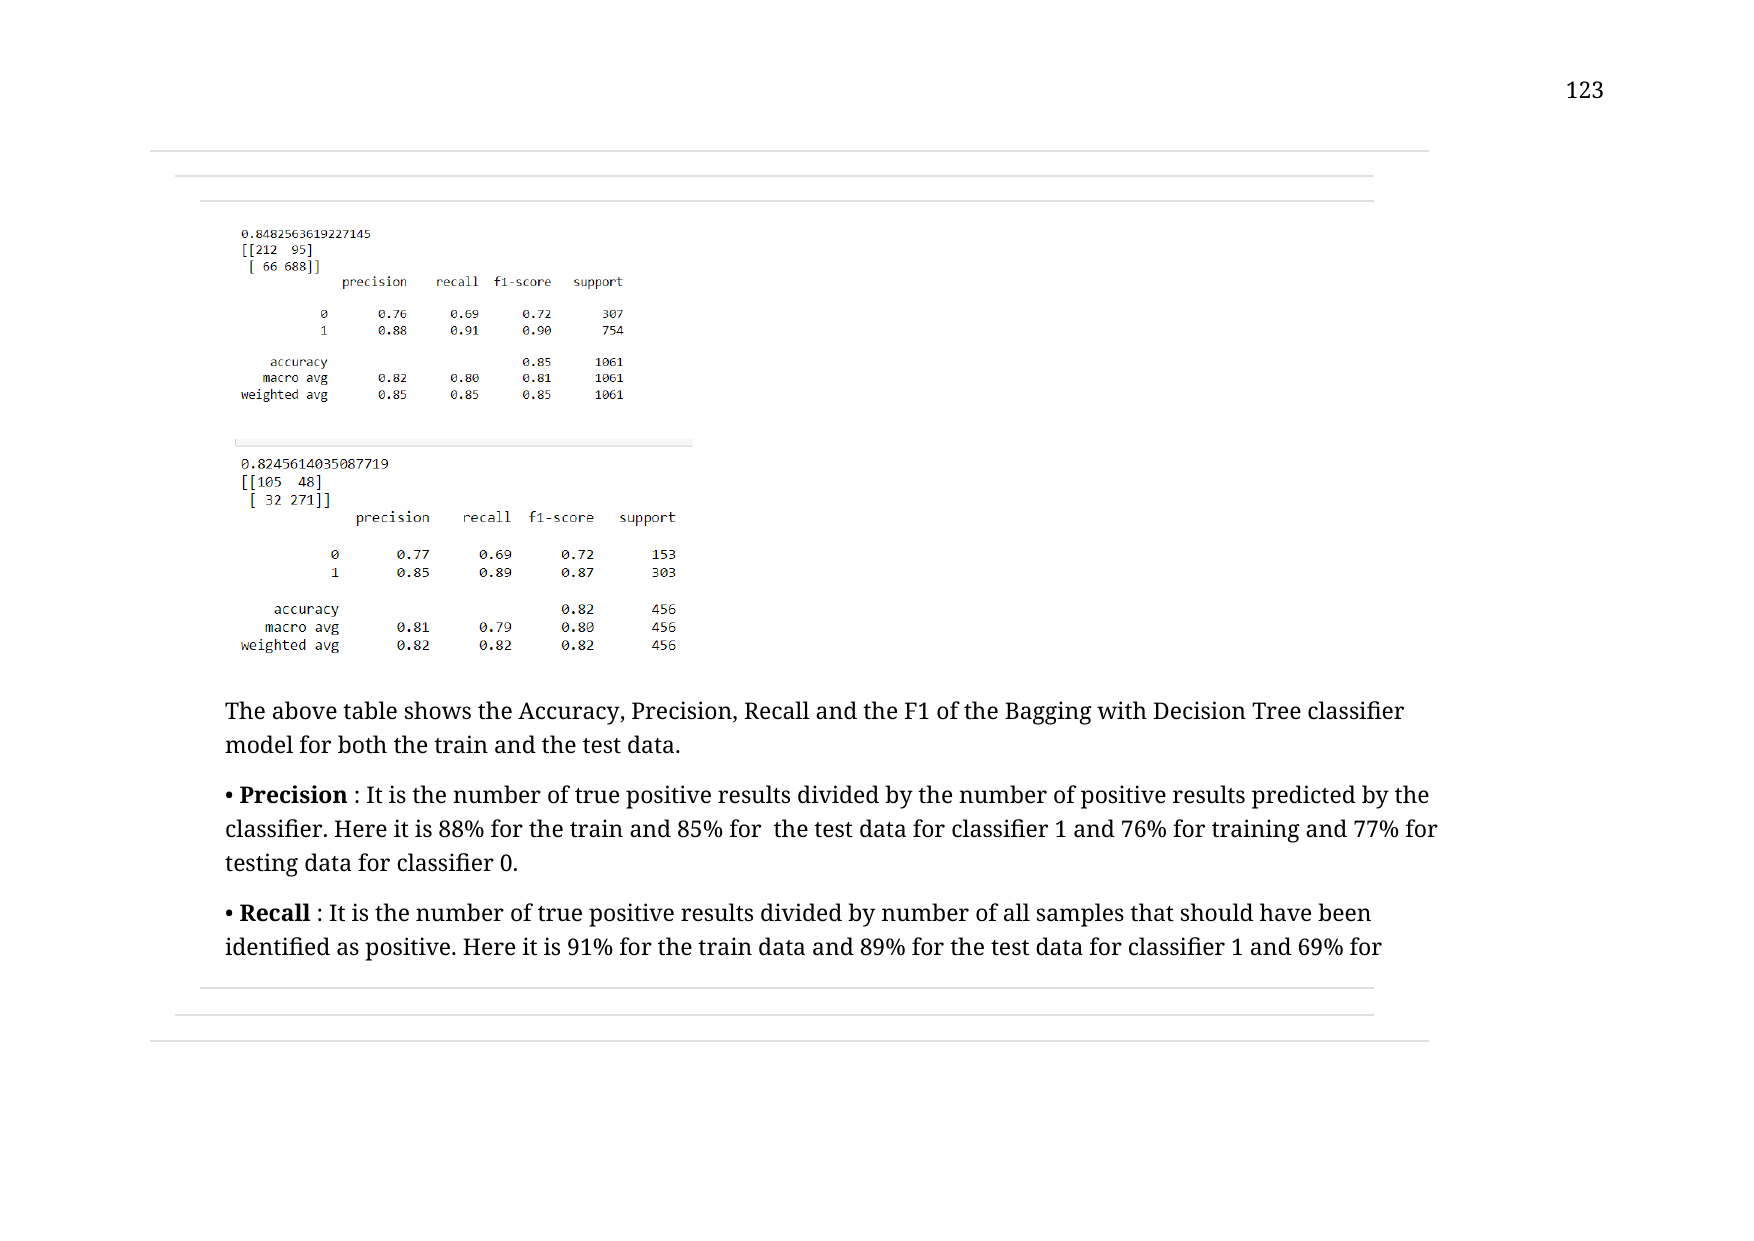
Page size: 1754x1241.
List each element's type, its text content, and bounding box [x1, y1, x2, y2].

table_header 7 [1374, 152, 1429, 1040]
picture [225, 439, 693, 676]
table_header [150, 152, 1374, 1040]
picture [225, 225, 649, 421]
